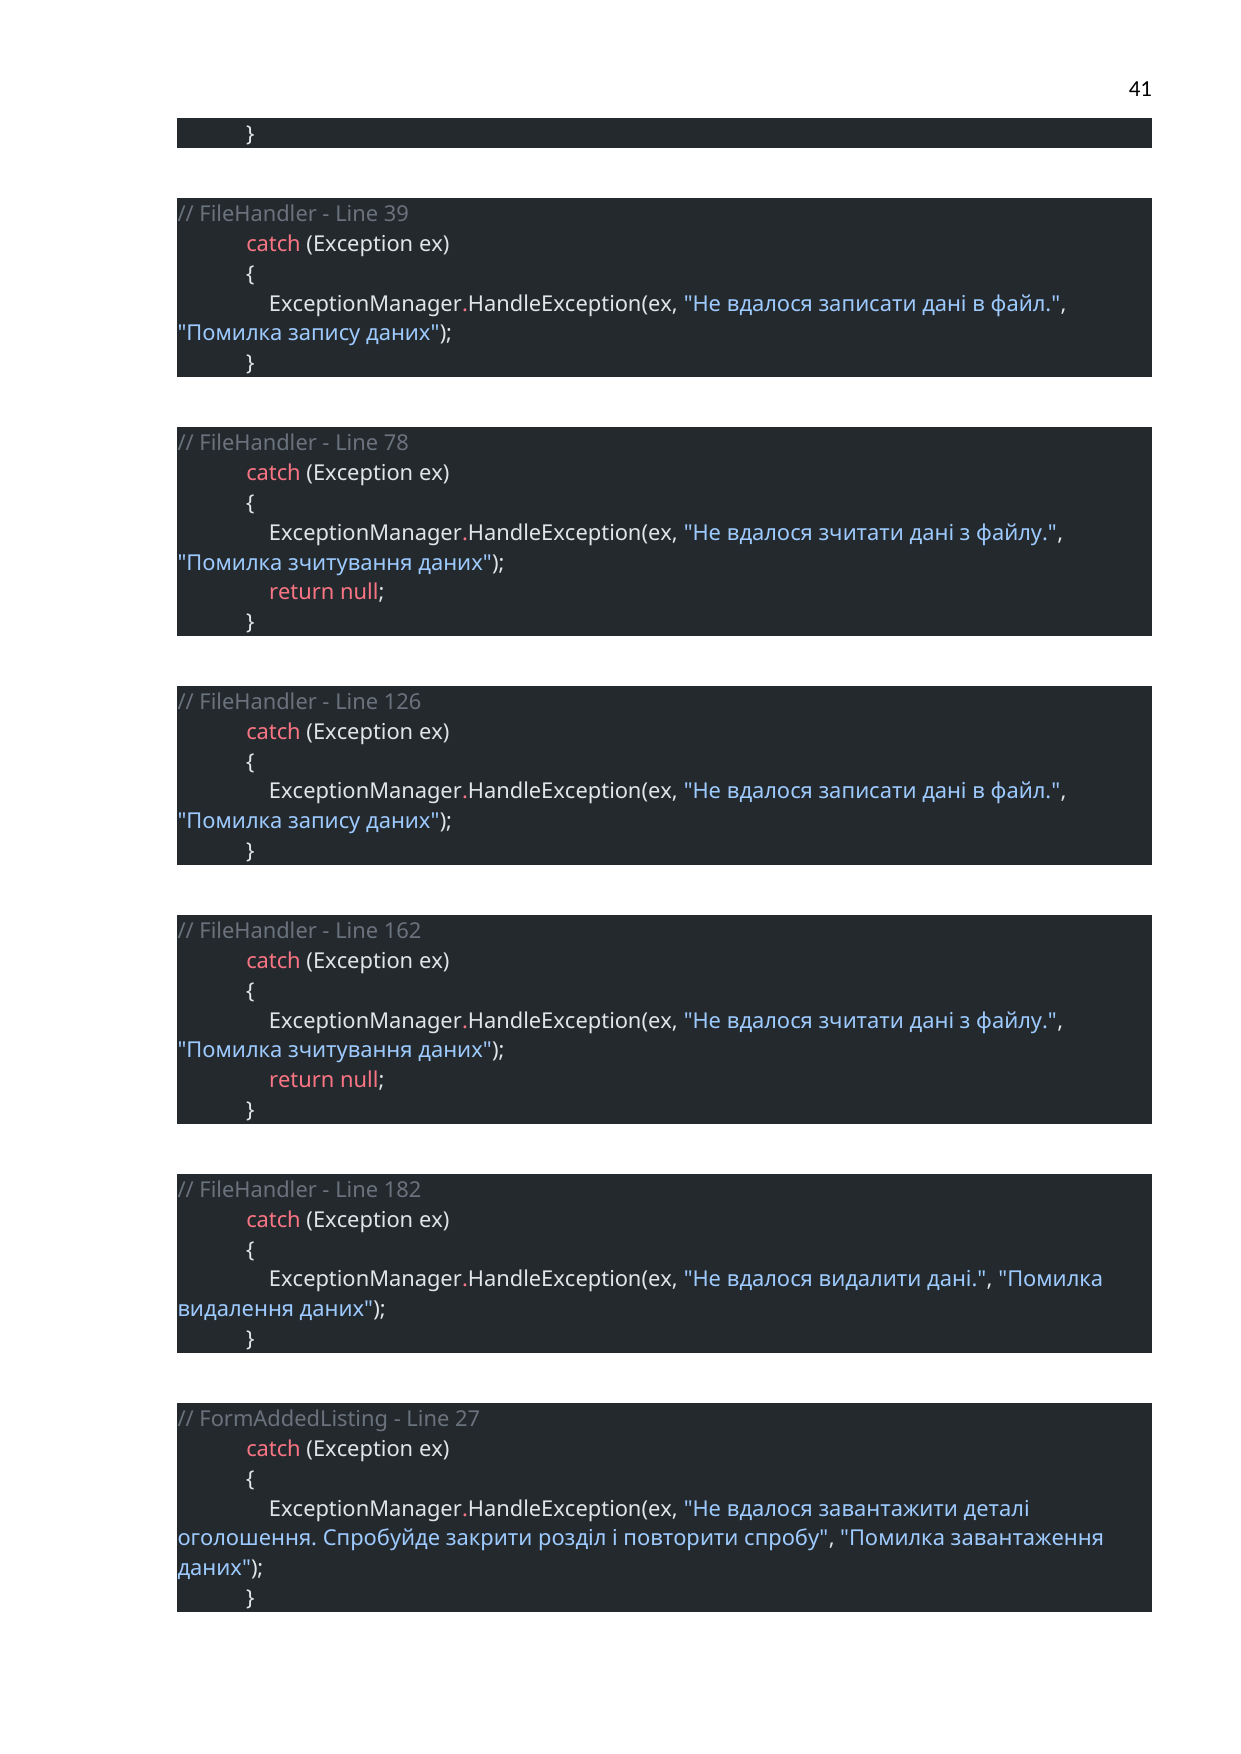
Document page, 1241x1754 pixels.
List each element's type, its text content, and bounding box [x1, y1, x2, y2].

text return null; [177, 576, 1152, 606]
text ExceptionManager.HandleException(ex, "Не вдалося завантажити деталі оголошення. Спробуйде закрити розділ і повторити спробу", "Помилка завантаження даних"); [177, 1492, 1152, 1582]
text // FileHandler - Line 39 [177, 198, 1152, 228]
text catch (Exception ex) [177, 716, 1152, 746]
text } [177, 835, 1152, 865]
text { [177, 1234, 1152, 1263]
text // FileHandler - Line 126 [177, 686, 1152, 716]
text ExceptionManager.HandleException(ex, "Не вдалося зчитати дані з файлу.", "Помилка зчитування даних"); [177, 517, 1152, 576]
text { [177, 1463, 1152, 1492]
text catch (Exception ex) [177, 1204, 1152, 1234]
text catch (Exception ex) [177, 457, 1152, 487]
text { [177, 975, 1152, 1004]
text } [177, 1094, 1152, 1124]
text // FormAddedListing - Line 27 [177, 1403, 1152, 1433]
text { [177, 746, 1152, 776]
text catch (Exception ex) [177, 1433, 1152, 1463]
text } [177, 606, 1152, 636]
text } [177, 1582, 1152, 1612]
text } [177, 118, 1152, 148]
text ExceptionManager.HandleException(ex, "Не вдалося зчитати дані з файлу.", "Помилка зчитування даних"); [177, 1004, 1152, 1064]
text // FileHandler - Line 162 [177, 915, 1152, 945]
text ExceptionManager.HandleException(ex, "Не вдалося видалити дані.", "Помилка видалення даних"); [177, 1263, 1152, 1323]
text { [177, 487, 1152, 517]
text ExceptionManager.HandleException(ex, "Не вдалося записати дані в файл.", "Помилка запису даних"); [177, 776, 1152, 835]
text } [177, 1323, 1152, 1353]
text catch (Exception ex) [177, 228, 1152, 258]
text catch (Exception ex) [177, 945, 1152, 975]
text { [177, 258, 1152, 288]
text ExceptionManager.HandleException(ex, "Не вдалося записати дані в файл.", "Помилка запису даних"); [177, 288, 1152, 347]
text // FileHandler - Line 182 [177, 1174, 1152, 1204]
text // FileHandler - Line 78 [177, 427, 1152, 457]
text return null; [177, 1064, 1152, 1094]
text } [177, 347, 1152, 377]
